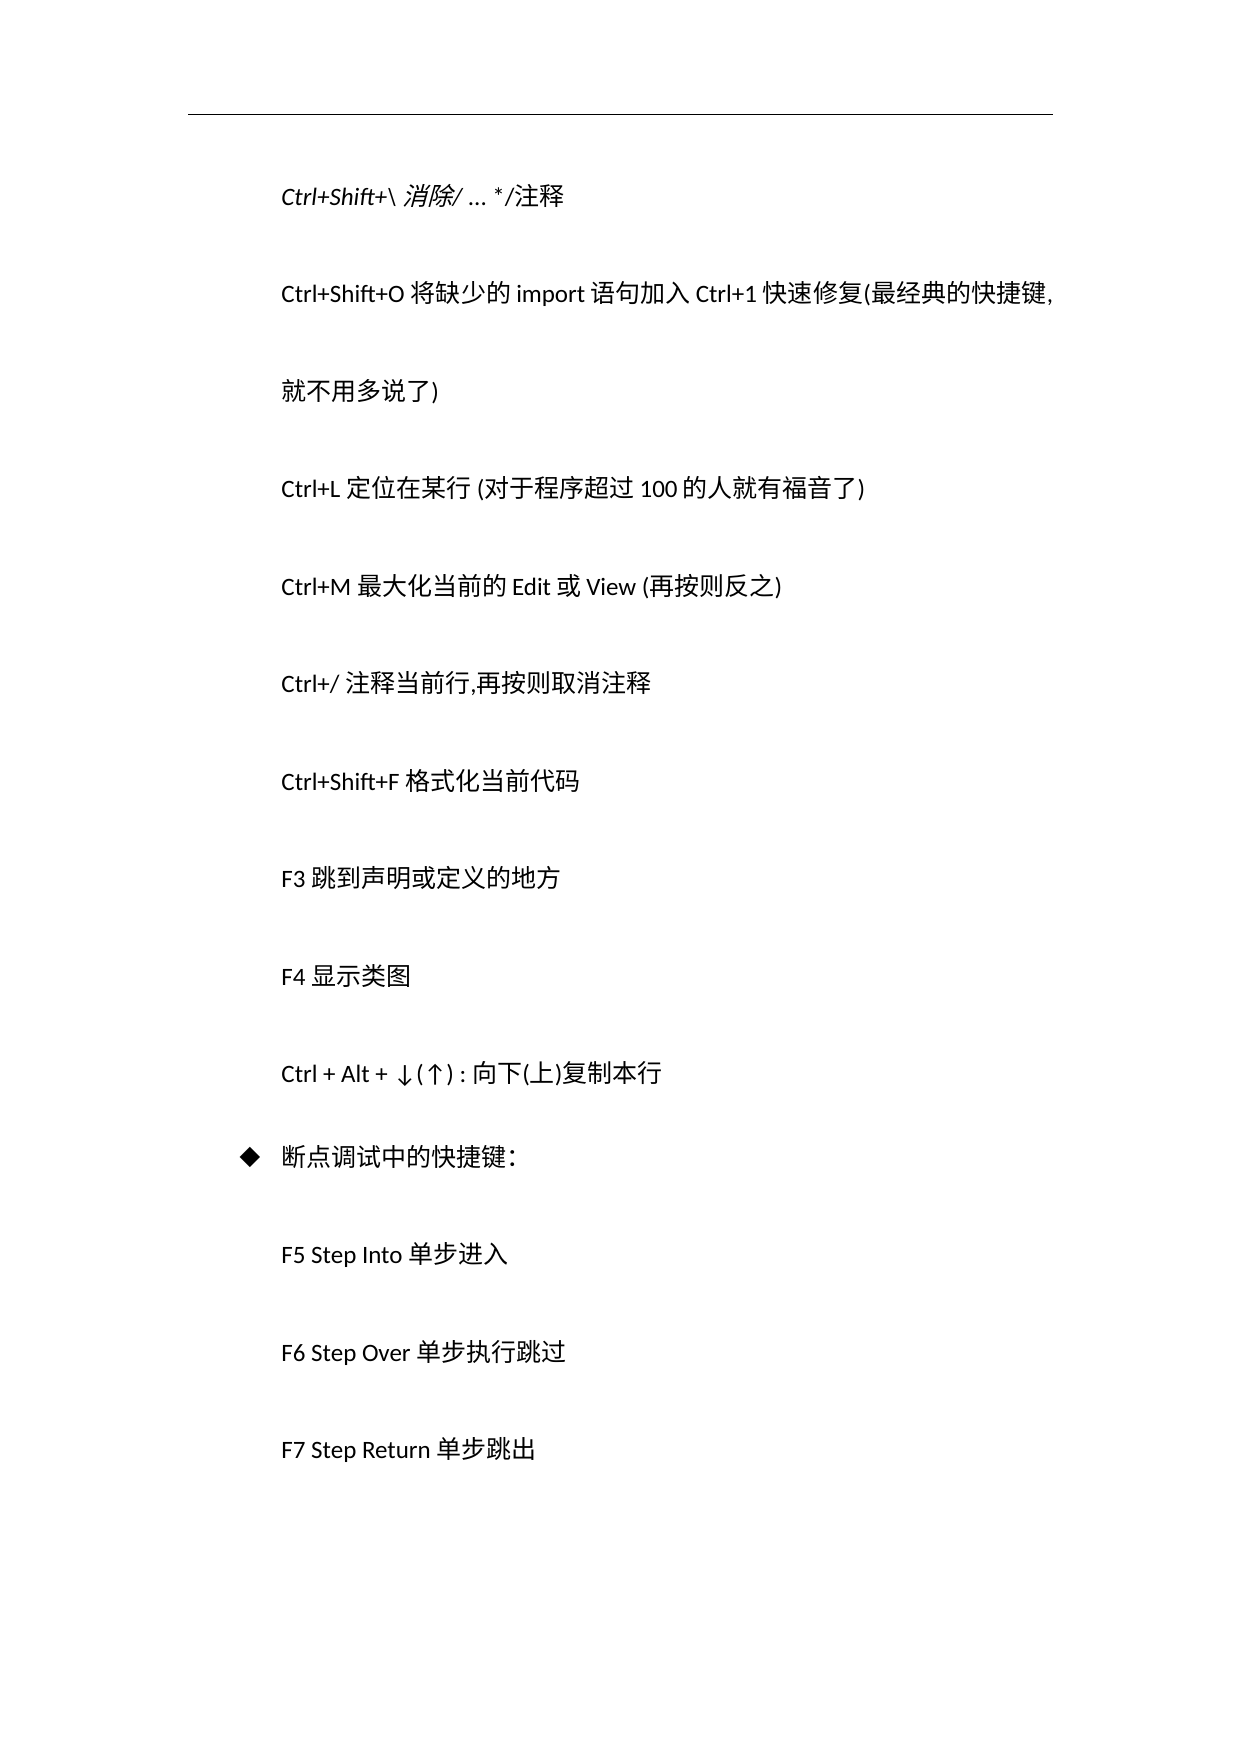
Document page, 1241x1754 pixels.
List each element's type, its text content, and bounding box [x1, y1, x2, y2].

list 断点调试中的快捷键： F5 Step Into 单步进入 F6 Step Over 单步执行跳过 F7 Step Return 单步跳出 [237, 1123, 1053, 1480]
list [237, 162, 1053, 1104]
